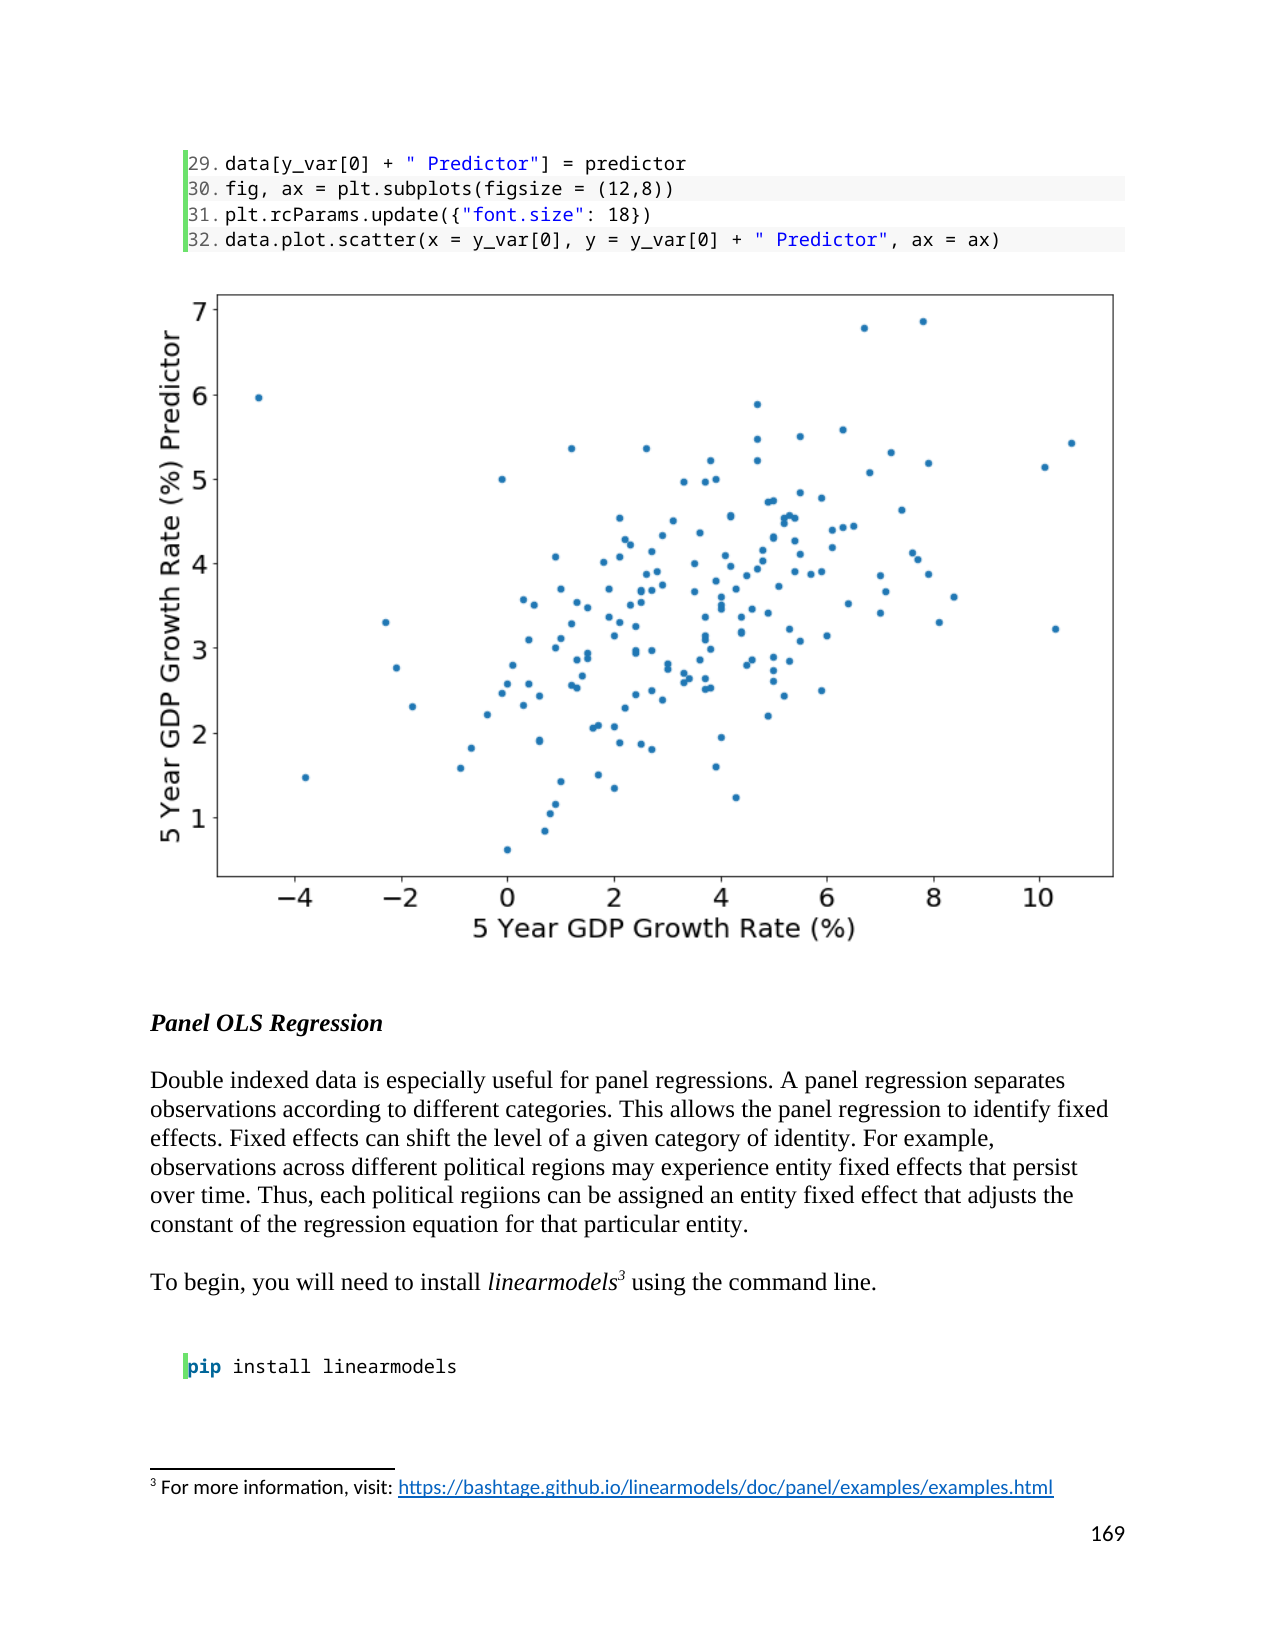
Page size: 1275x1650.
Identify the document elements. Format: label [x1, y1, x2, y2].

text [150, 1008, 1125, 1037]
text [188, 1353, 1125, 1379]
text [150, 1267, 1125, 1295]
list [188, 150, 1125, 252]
picture [150, 281, 1125, 951]
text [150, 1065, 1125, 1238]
